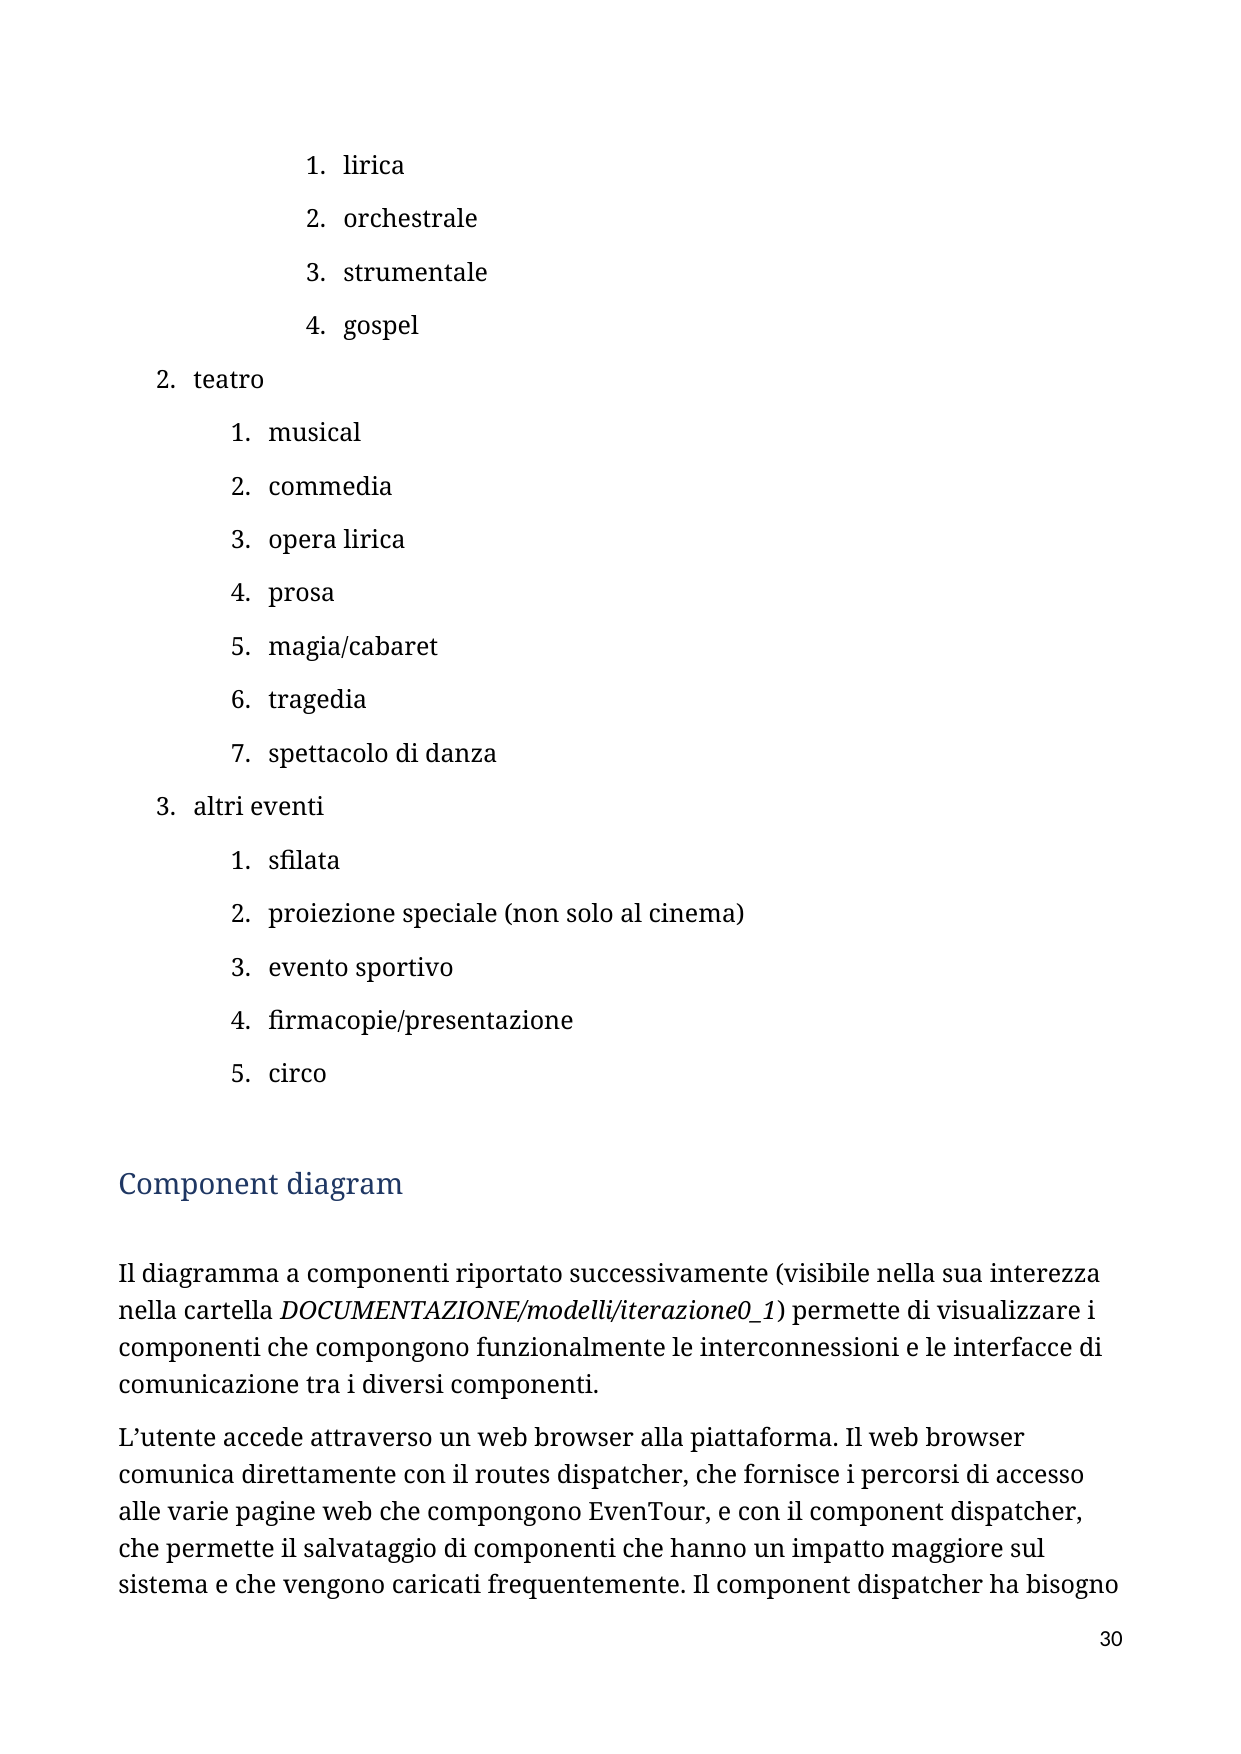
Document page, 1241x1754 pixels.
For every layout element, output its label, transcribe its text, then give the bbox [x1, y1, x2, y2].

list proiezione speciale (non solo al cinema) [231, 896, 1122, 930]
list evento sportivo [231, 949, 1122, 983]
list magia/cabaret [231, 628, 1122, 663]
list spettacolo di danza [231, 735, 1122, 769]
subtitle Component diagram [118, 1163, 1122, 1203]
list lirica [306, 148, 1122, 182]
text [118, 1420, 1122, 1601]
list strumentale [306, 254, 1122, 288]
list orchestrale [306, 201, 1122, 235]
list opera lirica [231, 522, 1122, 556]
list prosa [231, 575, 1122, 609]
text Il diagramma a componenti riportato successivamente (visibile nella sua interezza nella cartella DOCUMENTAZIONE/modelli/iterazione0_1) permette di visualizzare i componenti che compongono funzionalmente le interconnessioni e le interfacce di comunicazione tra i diversi componenti. [118, 1256, 1122, 1401]
list circo [231, 1056, 1122, 1090]
list commedia [231, 468, 1122, 502]
list teatro [156, 361, 1122, 395]
list tragedia [231, 682, 1122, 716]
list sfilata [231, 842, 1122, 876]
list musical [231, 415, 1122, 449]
list altri eventi [156, 789, 1122, 823]
list gospel [306, 308, 1122, 342]
list firmacopie/presentazione [231, 1003, 1122, 1037]
